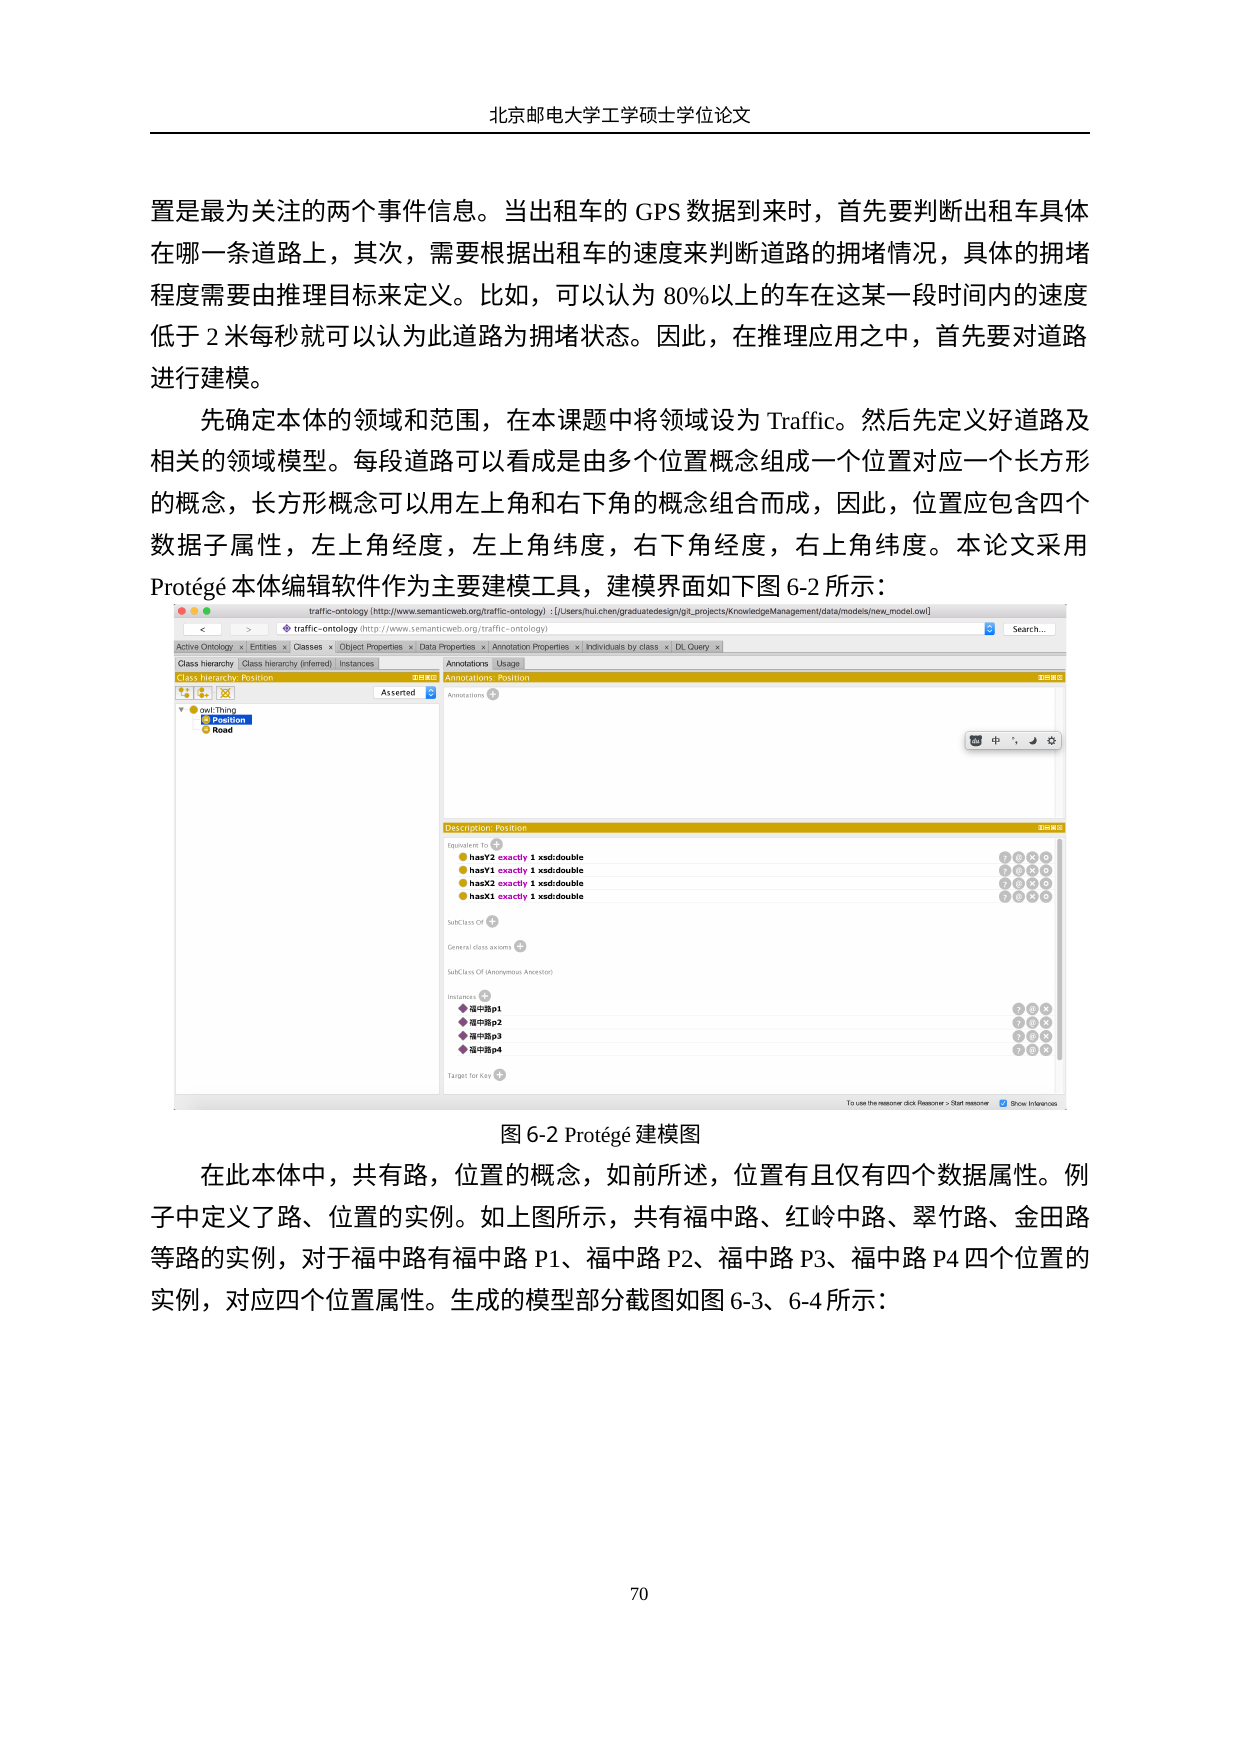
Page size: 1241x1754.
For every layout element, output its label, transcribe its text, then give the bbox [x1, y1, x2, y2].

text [150, 187, 1090, 396]
picture [173, 604, 1067, 1110]
text 先确定本体的领域和范围，在本课题中将领域设为Traffic。然后先定义好道路及相关的领域模型。每段道路可以看成是由多个位置概念组成一个位置对应一个长方形的概念，长方形概念可以用左上角和右下角的概念组合而成，因此，位置应包含四个数据子属性，左上角经度，左上角纬度，右下角经度，右上角纬度。本论文采用Protégé本体编辑软件作为主要建模工具，建模界面如下图6-2所示： [150, 396, 1090, 604]
text 图6-2 Protégé建模图 [456, 1109, 1090, 1151]
text 在此本体中，共有路，位置的概念，如前所述，位置有且仅有四个数据属性。例子中定义了路、位置的实例。如上图所示，共有福中路、红岭中路、翠竹路、金田路等路的实例，对于福中路有福中路P1、福中路P2、福中路P3、福中路P4四个位置的实例，对应四个位置属性。生成的模型部分截图如图6-3、6-4所示： [150, 1151, 1090, 1318]
